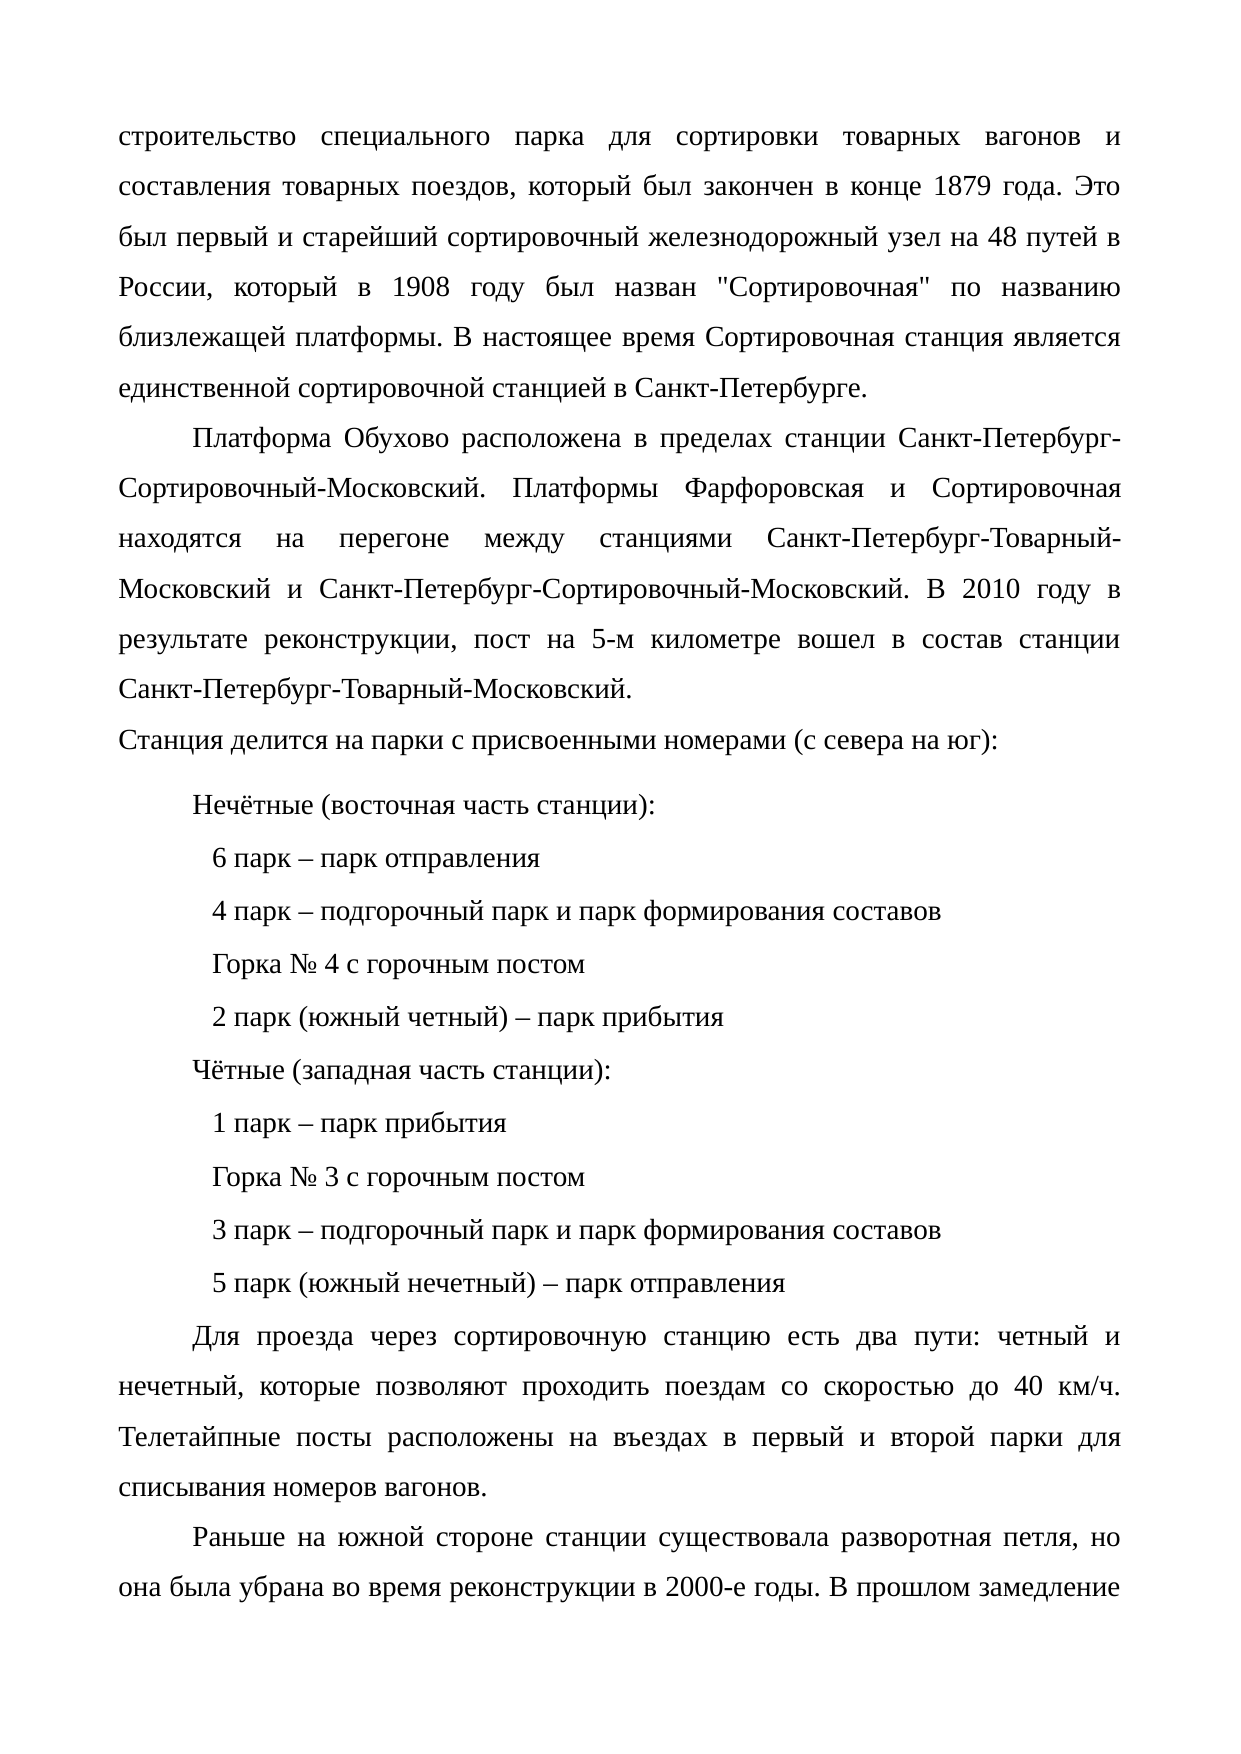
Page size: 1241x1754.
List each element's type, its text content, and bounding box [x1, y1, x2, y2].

text 6 парк – парк отправления [118, 840, 1122, 873]
text 3 парк – подгорочный парк и парк формирования составов [118, 1212, 1122, 1245]
text Чётные (западная часть станции): [118, 1052, 1122, 1086]
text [118, 1519, 1122, 1603]
text Горка № 4 с горочным постом [118, 946, 1122, 980]
text 1 парк – парк прибытия [118, 1106, 1122, 1139]
text Платформа Обухово расположена в пределах станции Санкт-Петербург-Сортировочный-Московский. Платформы Фарфоровская и Сортировочная находятся на перегоне между станциями Санкт-Петербург-Товарный-Московский и Санкт-Петербург-Сортировочный-Московский. В 2010 году в результате реконструкции, пост на 5-м километре вошел в состав станции Санкт-Петербург-Товарный-Московский. [118, 420, 1122, 705]
text Горка № 3 с горочным постом [118, 1159, 1122, 1192]
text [118, 118, 1122, 403]
text Нечётные (восточная часть станции): [118, 787, 1122, 820]
text 5 парк (южный нечетный) – парк отправления [118, 1265, 1122, 1298]
text Для проезда через сортировочную станцию есть два пути: четный и нечетный, которые позволяют проходить поездам со скоростью до 40 км/ч. Телетайпные посты расположены на въездах в первый и второй парки для списывания номеров вагонов. [118, 1318, 1122, 1502]
text 4 парк – подгорочный парк и парк формирования составов [118, 893, 1122, 927]
text 2 парк (южный четный) – парк прибытия [118, 999, 1122, 1033]
text Станция делится на парки с присвоенными номерами (с севера на юг): [118, 722, 1122, 755]
